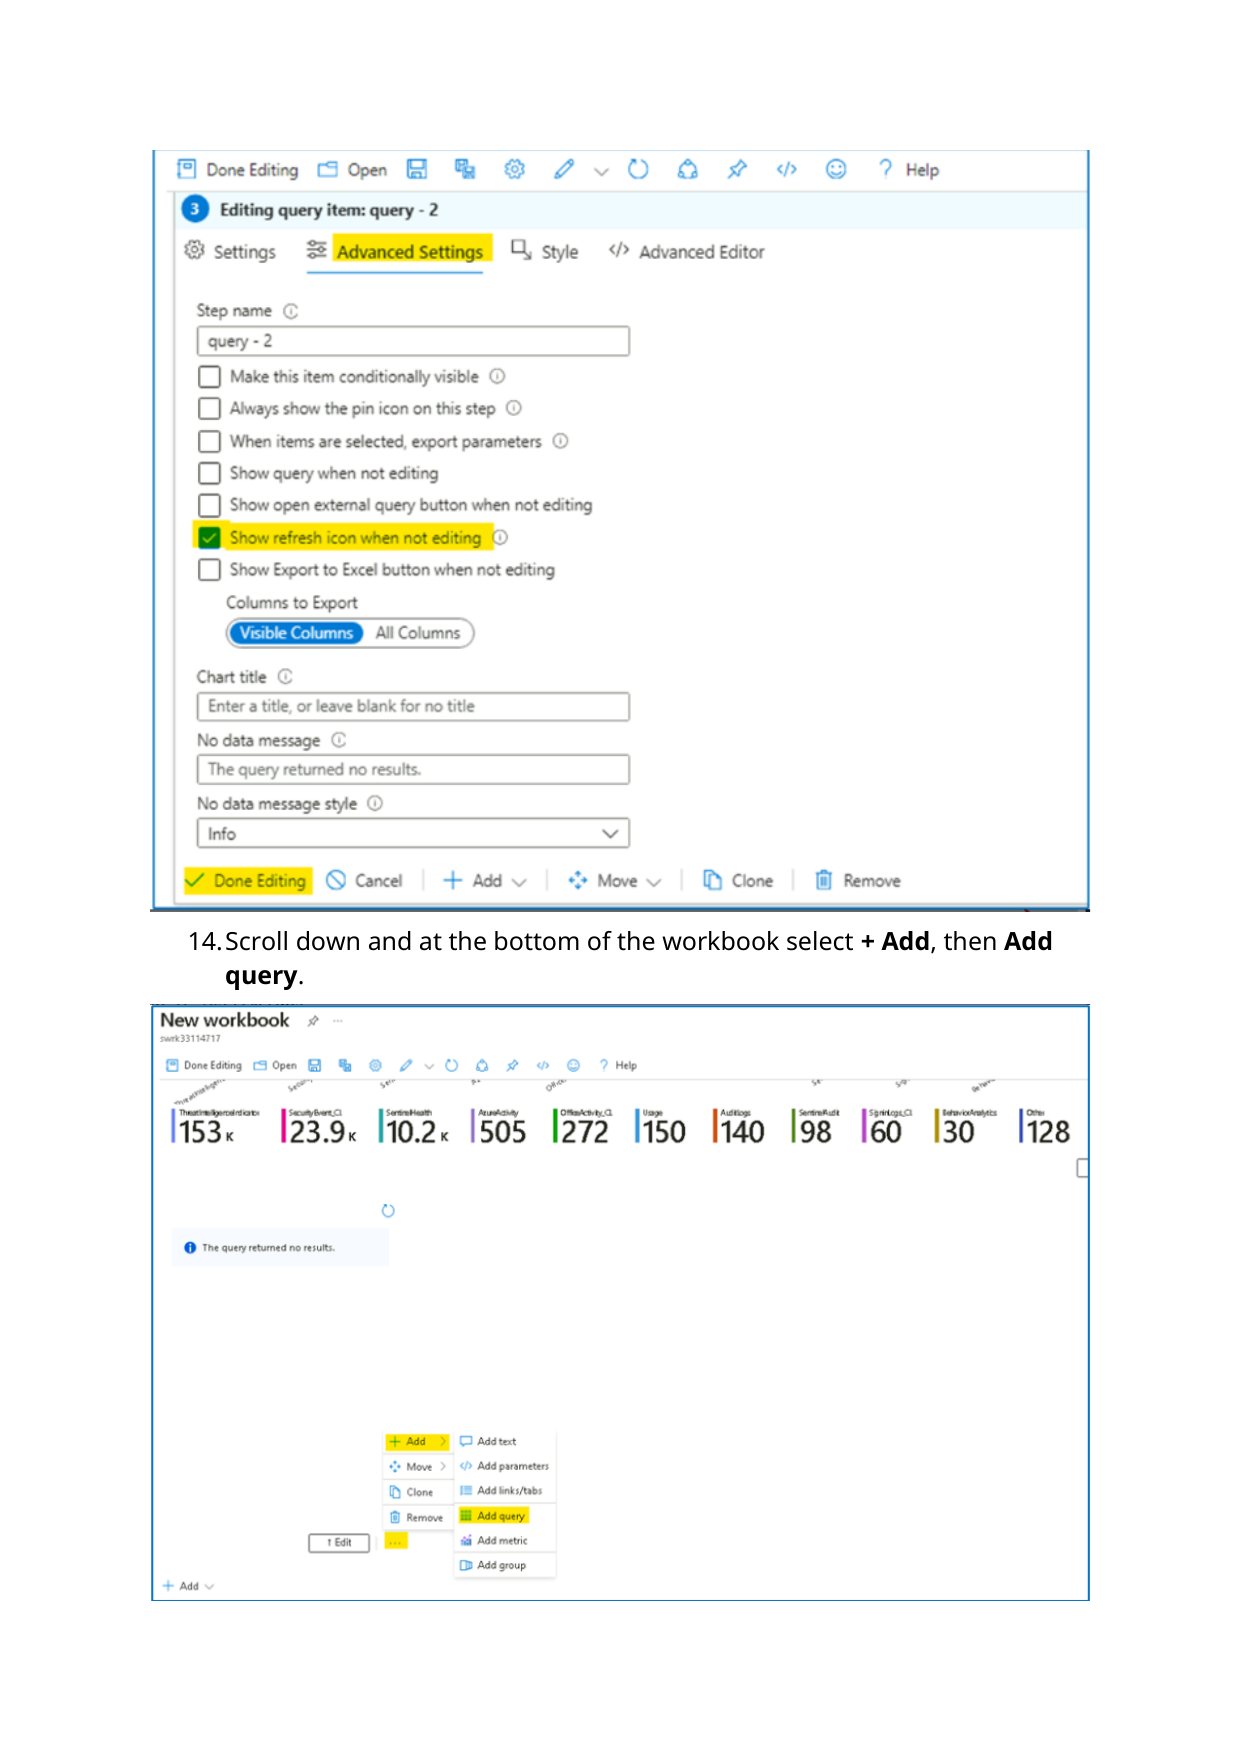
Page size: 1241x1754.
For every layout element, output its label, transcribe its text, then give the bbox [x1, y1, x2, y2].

picture [150, 1004, 1091, 1601]
picture [150, 150, 1091, 912]
list Scroll down and at the bottom of the workbook select + Add, then Add query. [187, 924, 1090, 992]
